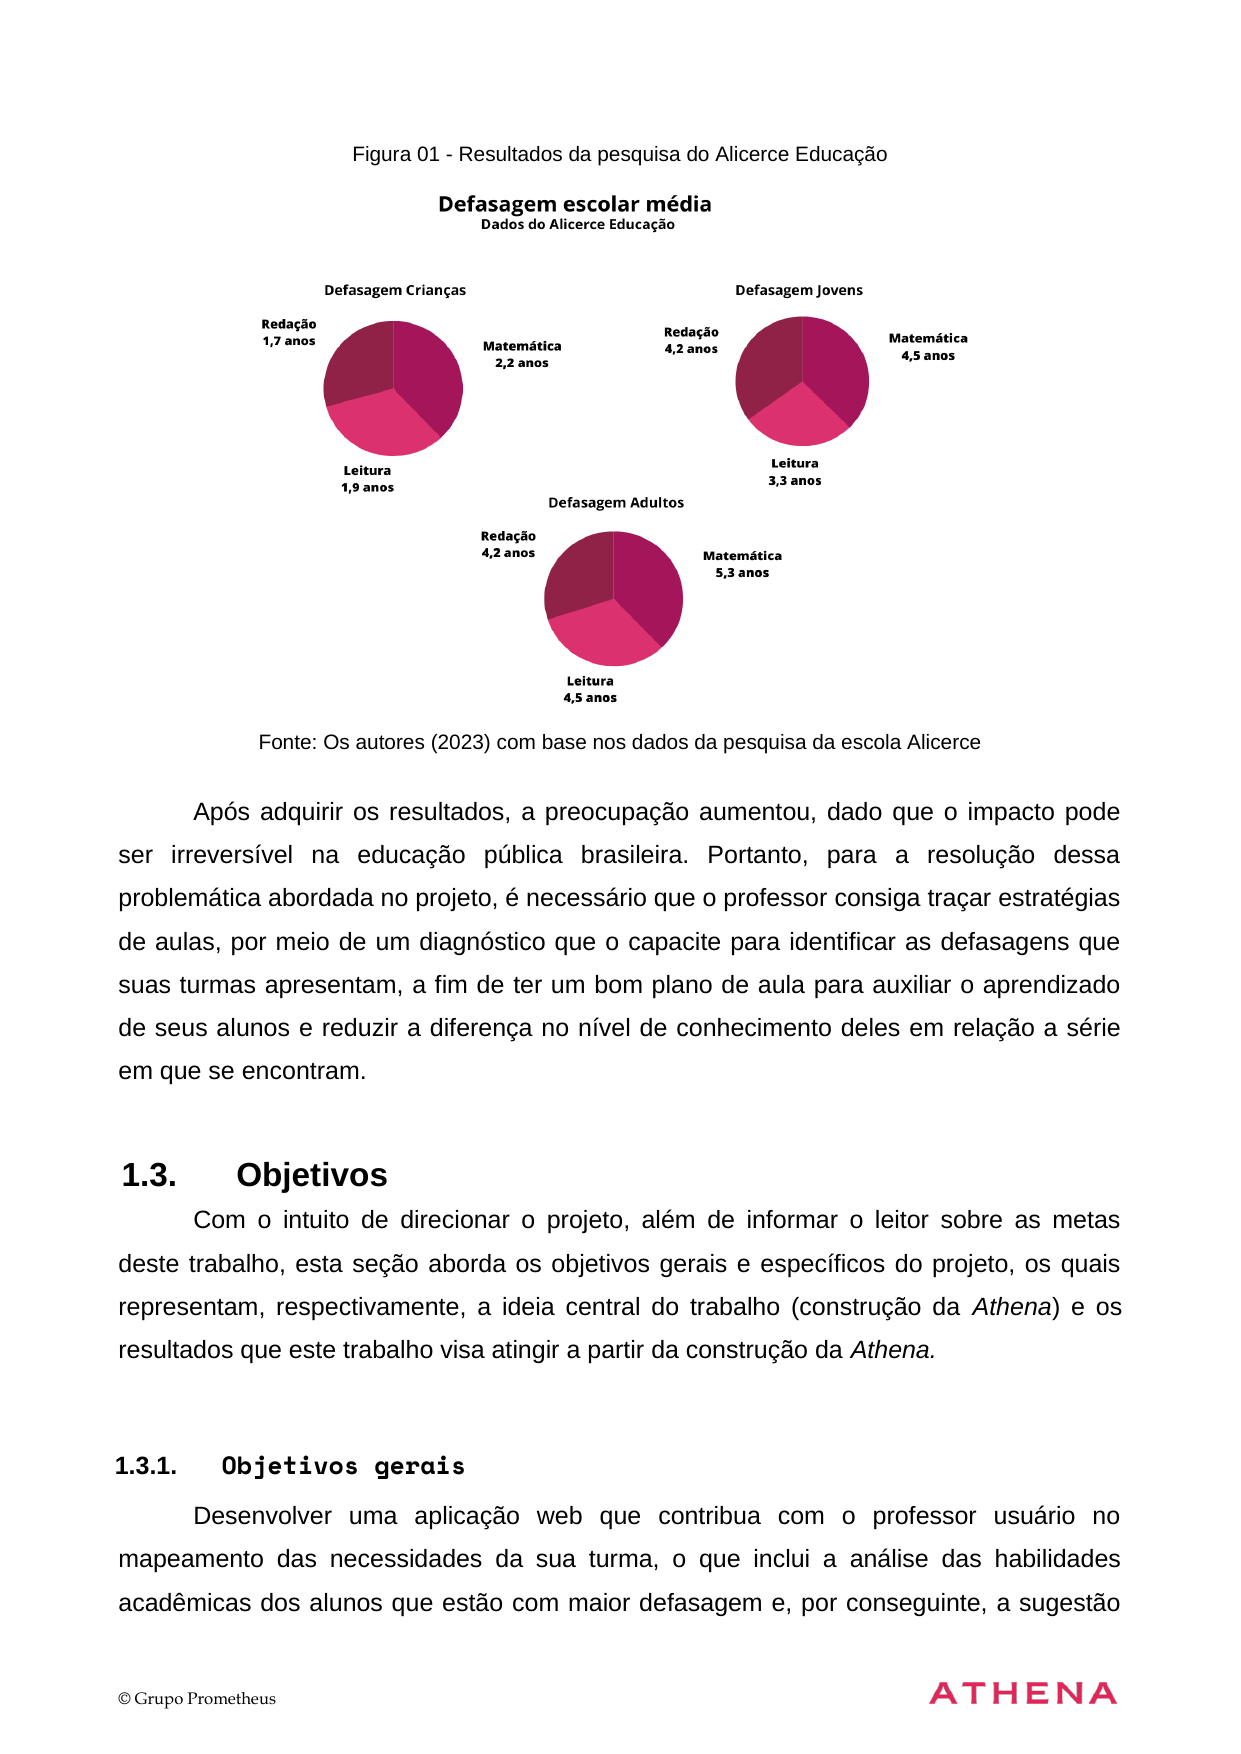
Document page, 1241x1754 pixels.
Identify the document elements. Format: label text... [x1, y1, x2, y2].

text Após adquirir os resultados, a preocupação aumentou, dado que o impacto pode ser irreversível na educação pública brasileira. Portanto, para a resolução dessa problemática abordada no projeto, é necessário que o professor consiga traçar estratégias de aulas, por meio de um diagnóstico que o capacite para identificar as defasagens que suas turmas apresentam, a fim de ter um bom plano de aula para auxiliar o aprendizado de seus alunos e reduzir a diferença no nível de conhecimento deles em relação a série em que se encontram. [118, 797, 1122, 1084]
picture [922, 1672, 1123, 1719]
subtitle Objetivos [177, 1154, 1122, 1193]
text Figura 01 - Resultados da pesquisa do Alicerce Educação [118, 142, 1122, 166]
text Fonte: Os autores (2023) com base nos dados da pesquisa da escola Alicerce [118, 730, 1122, 754]
subtitle Objetivos gerais [177, 1446, 1122, 1483]
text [118, 1501, 1122, 1616]
picture [255, 166, 985, 730]
text Com o intuito de direcionar o projeto, além de informar o leitor sobre as metas deste trabalho, esta seção aborda os objetivos gerais e específicos do projeto, os quais representam, respectivamente, a ideia central do trabalho (construção da Athena) e os resultados que este trabalho visa atingir a partir da construção da Athena. [118, 1206, 1122, 1364]
